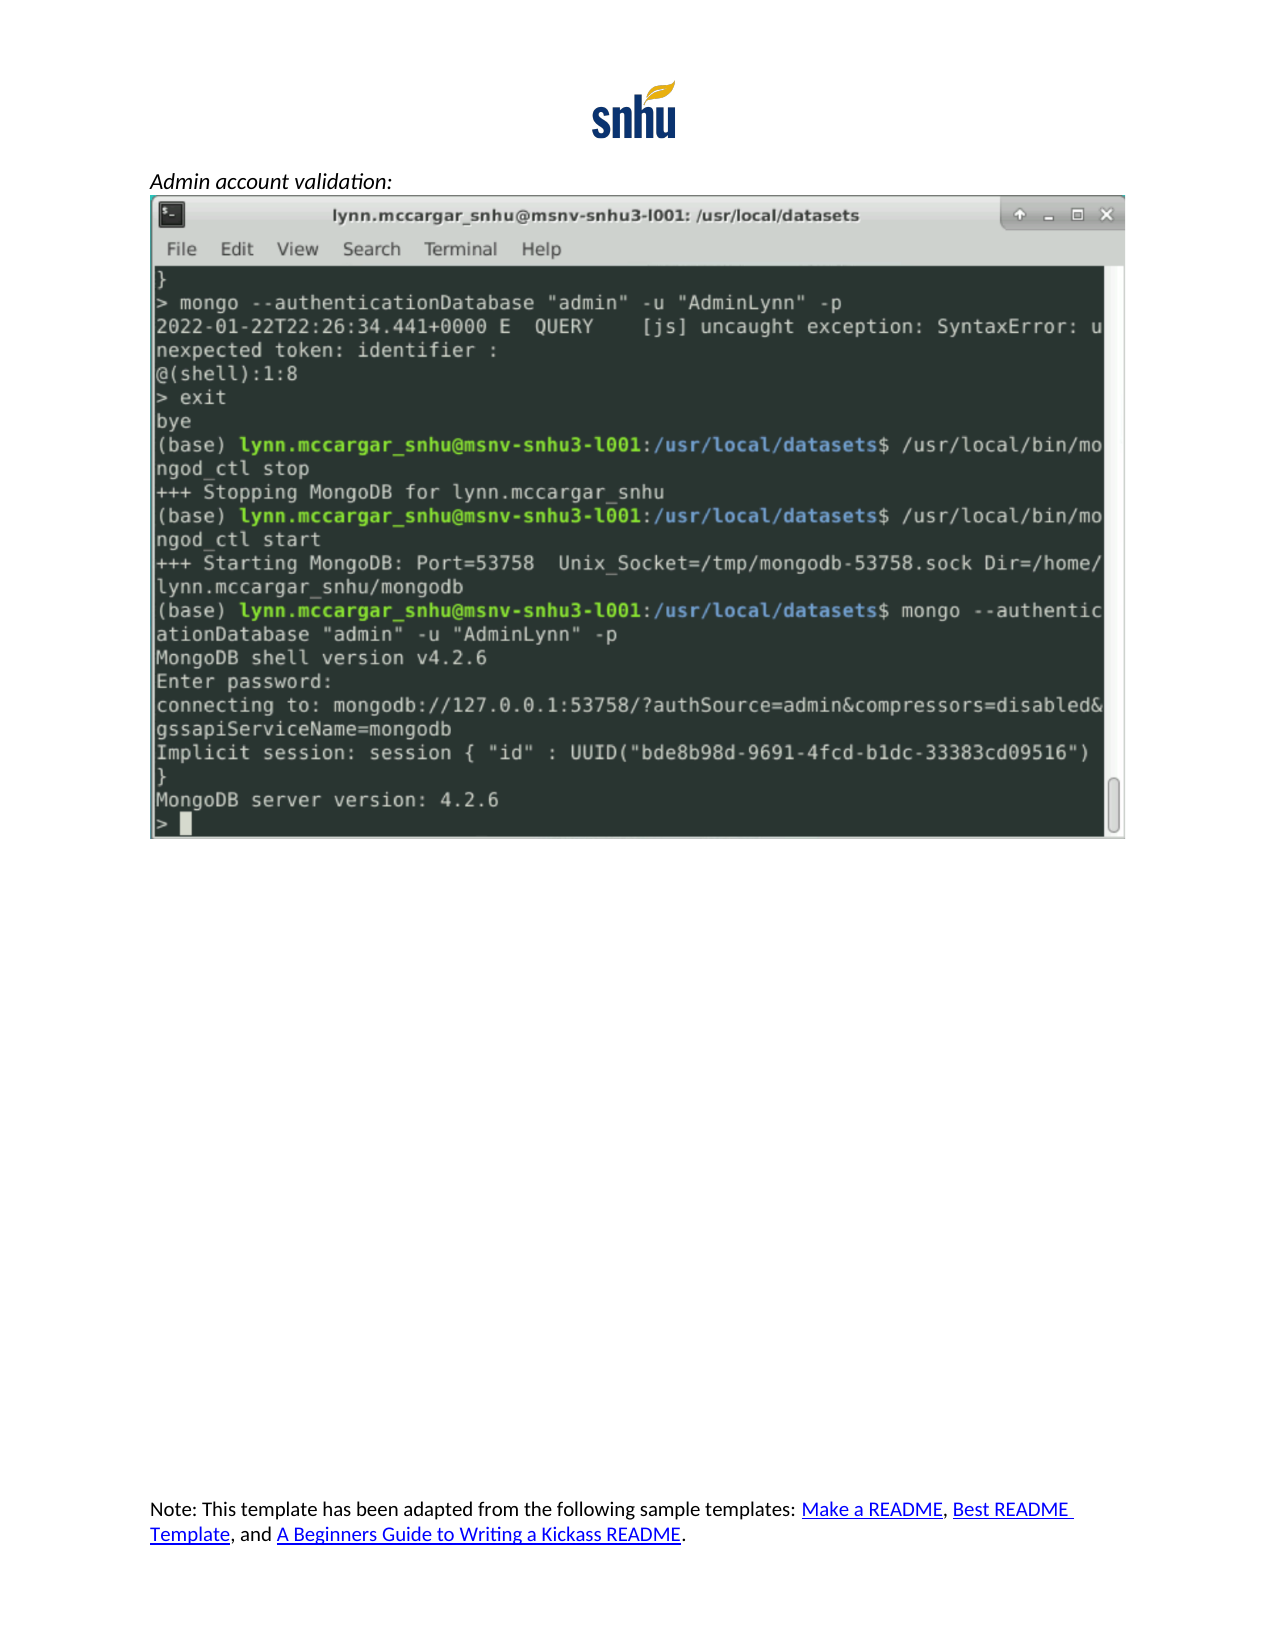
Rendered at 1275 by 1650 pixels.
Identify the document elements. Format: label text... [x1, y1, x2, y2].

text Admin account validation: [150, 167, 1125, 195]
picture [573, 75, 702, 147]
picture [150, 195, 1125, 839]
